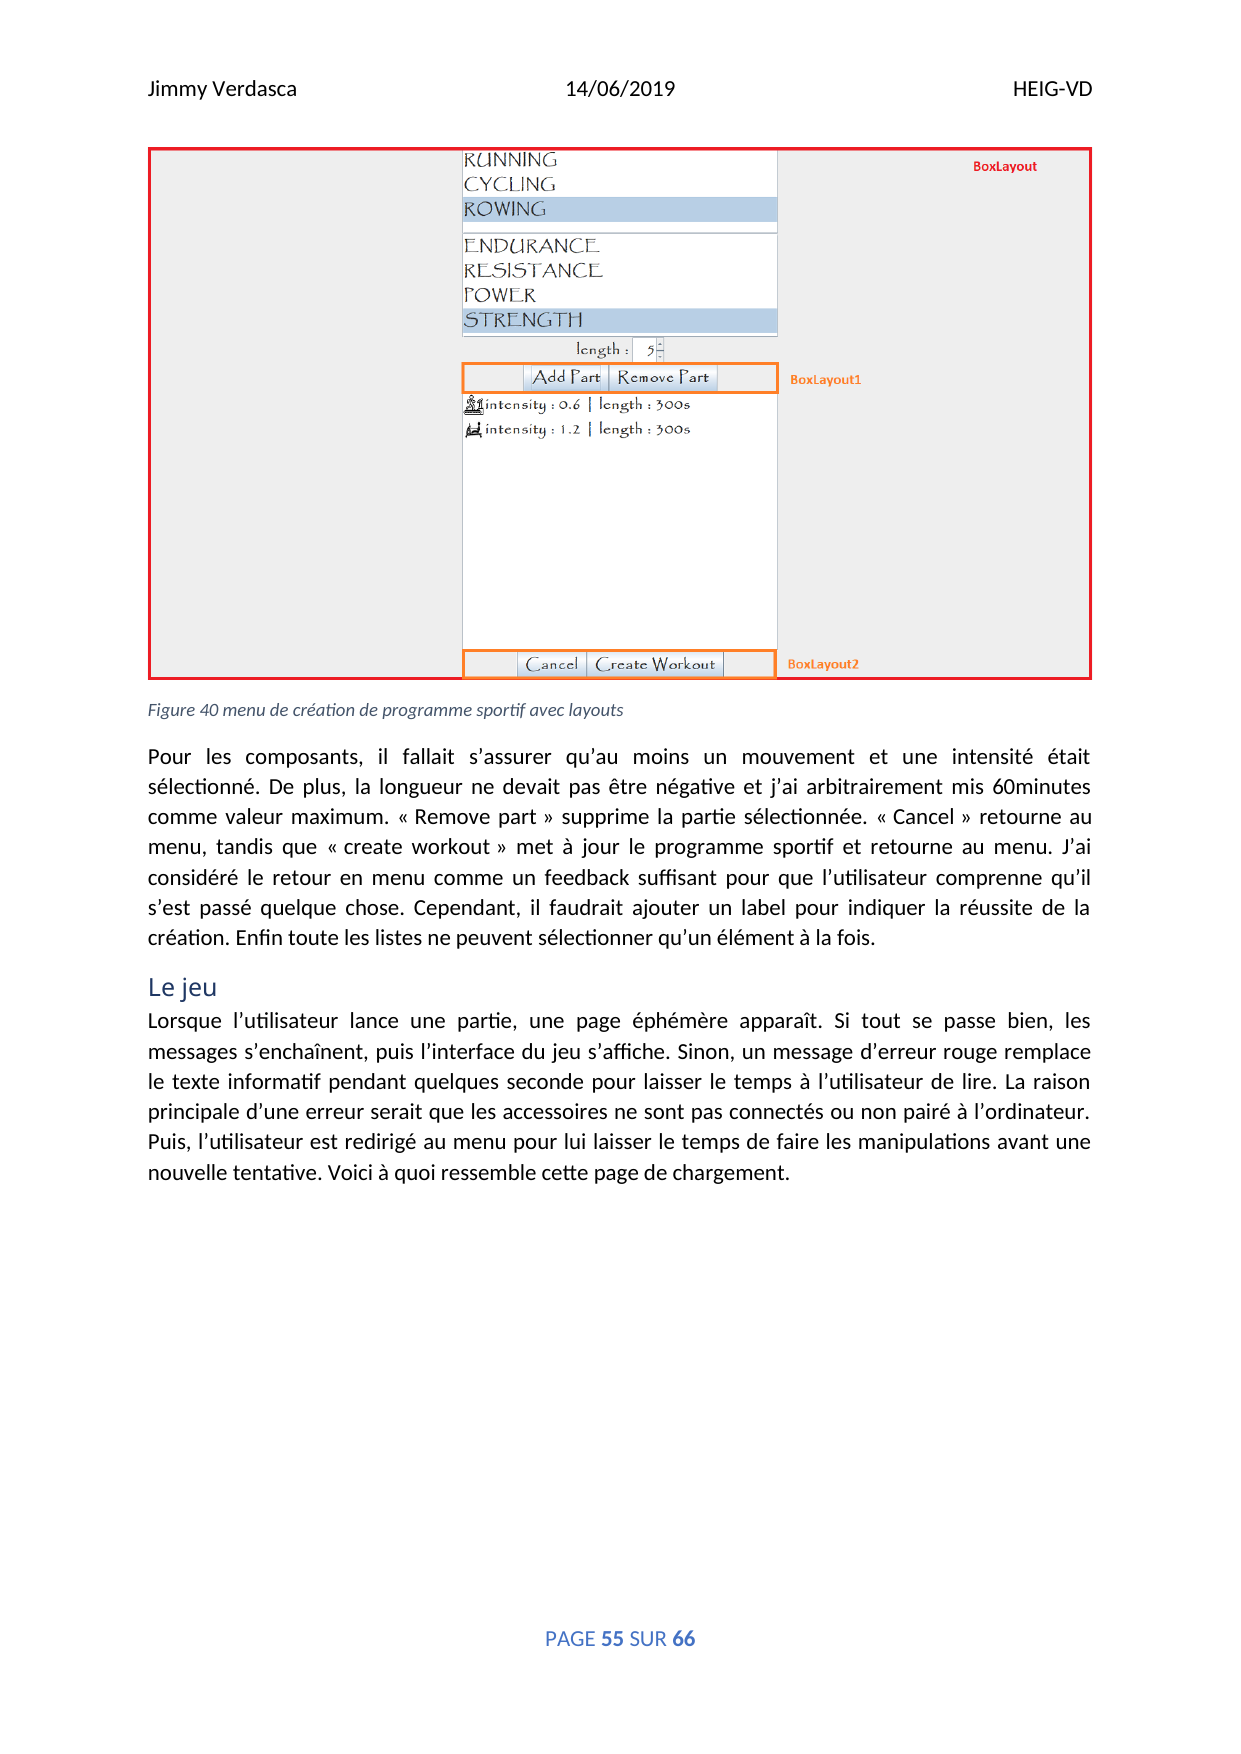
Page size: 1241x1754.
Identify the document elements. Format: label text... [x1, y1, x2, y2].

text Pour les composants, il fallait s’assurer qu’au moins un mouvement et une intensité était sélectionné. De plus, la longueur ne devait pas être négative et j’ai arbitrairement mis 60minutes comme valeur maximum. « Remove part » supprime la partie sélectionnée. « Cancel » retourne au menu, tandis que « create workout » met à jour le programme sportif et retourne au menu. J’ai considéré le retour en menu comme un feedback suffisant pour que l’utilisateur comprenne qu’il s’est passé quelque chose. Cependant, il faudrait ajouter un label pour indiquer la réussite de la création. Enfin toute les listes ne peuvent sélectionner qu’un élément à la fois. [148, 742, 1093, 951]
subtitle Le jeu [148, 970, 1093, 1004]
picture [147, 147, 1093, 680]
text Lorsque l’utilisateur lance une partie, une page éphémère apparaît. Si tout se passe bien, les messages s’enchaînent, puis l’interface du jeu s’affiche. Sinon, un message d’erreur rouge remplace le texte informatif pendant quelques seconde pour laisser le temps à l’utilisateur de lire. La raison principale d’une erreur serait que les accessoires ne sont pas connectés ou non pairé à l’ordinateur. Puis, l’utilisateur est redirigé au menu pour lui laisser le temps de faire les manipulations avant une nouvelle tentative. Voici à quoi ressemble cette page de chargement. [148, 1007, 1093, 1186]
